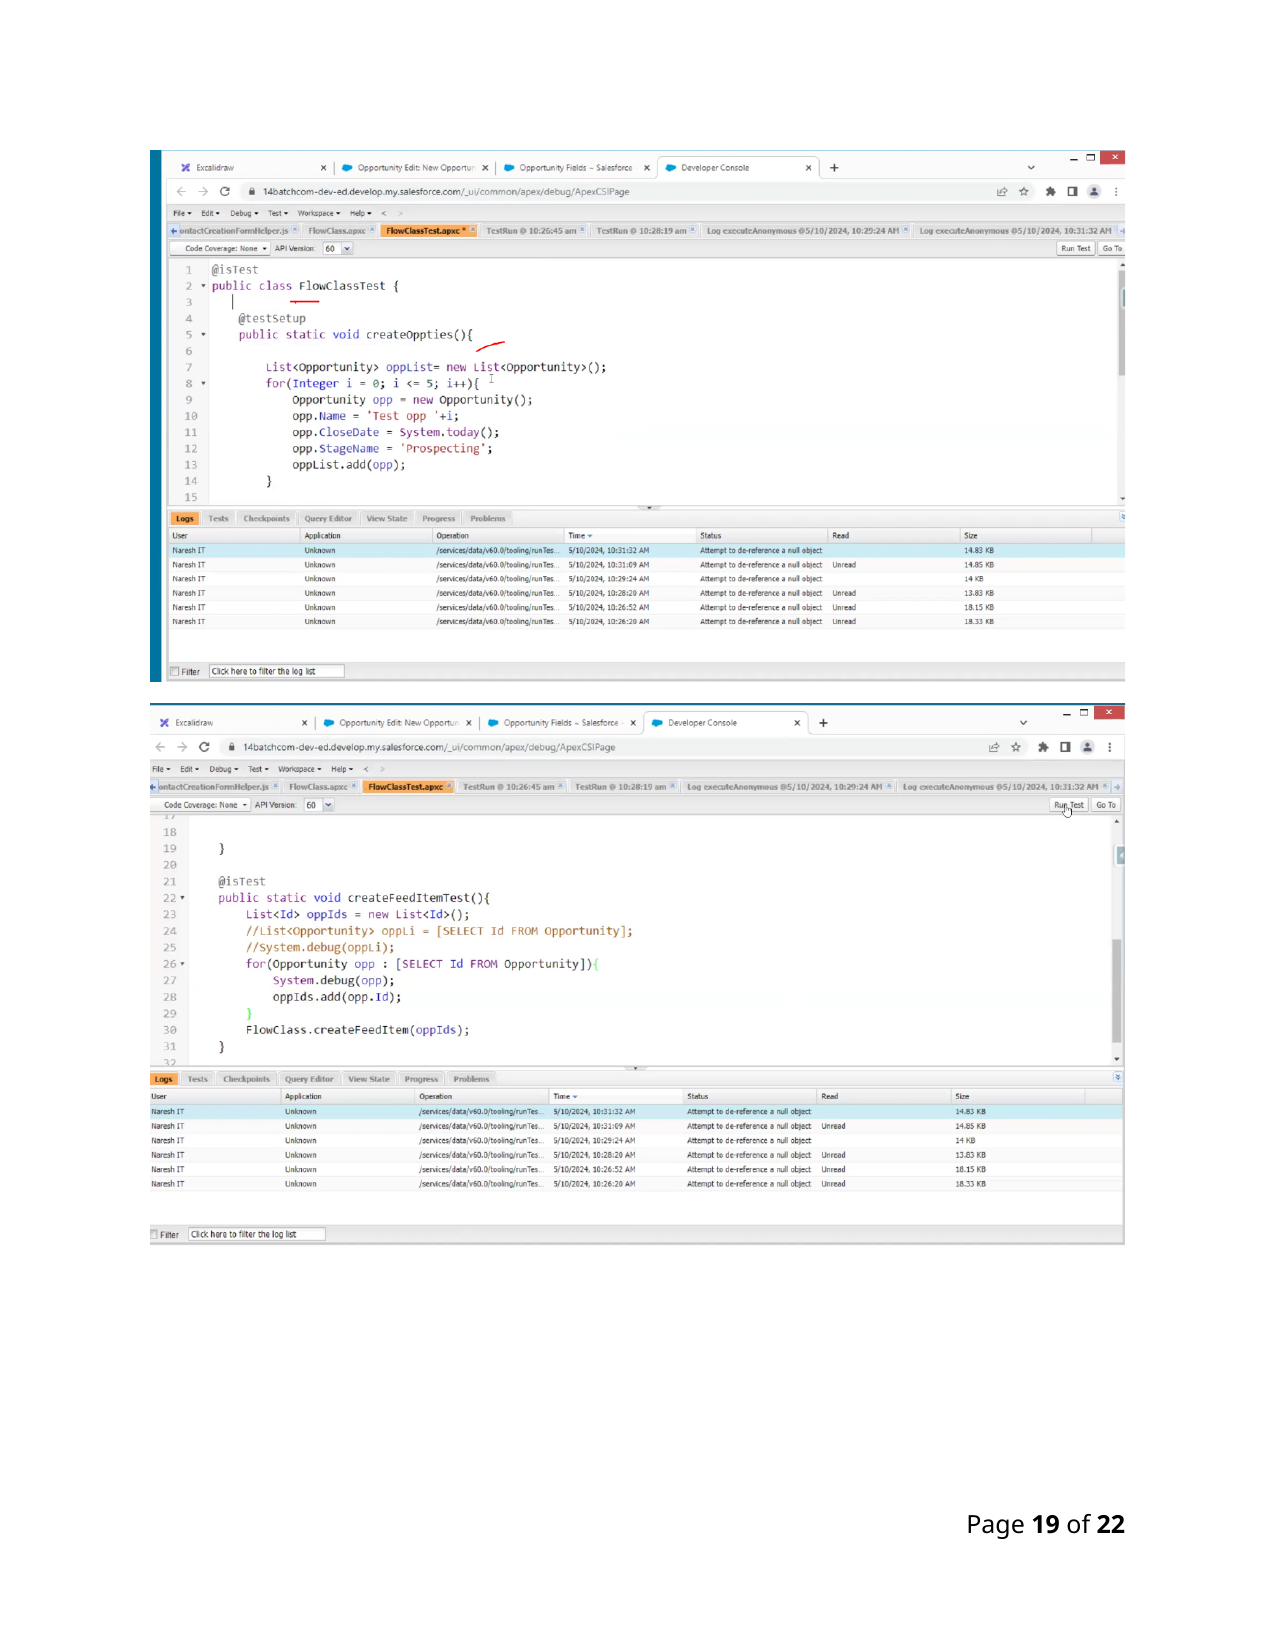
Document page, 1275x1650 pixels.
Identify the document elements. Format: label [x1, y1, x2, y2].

picture [150, 705, 1125, 1246]
picture [162, 150, 1125, 682]
